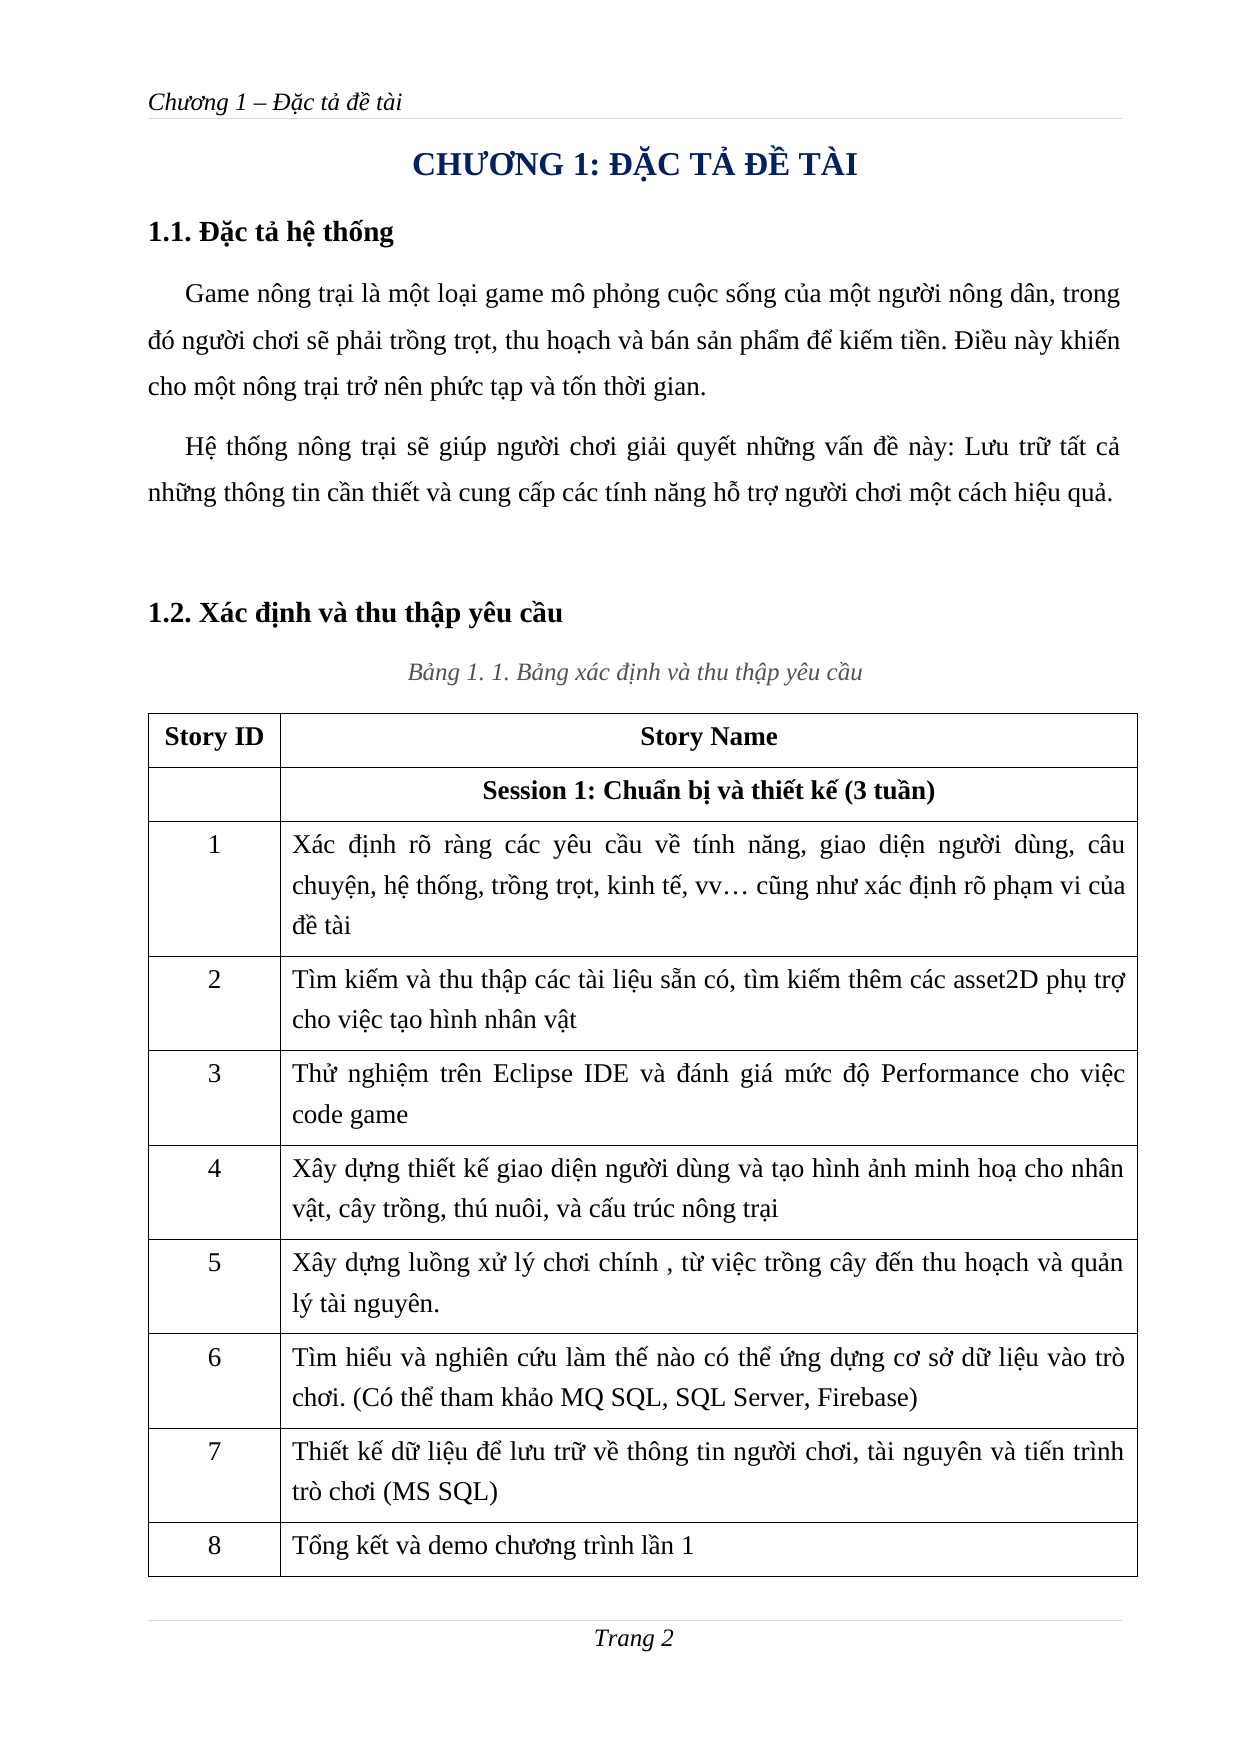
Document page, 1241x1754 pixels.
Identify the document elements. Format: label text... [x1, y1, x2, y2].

table_cell Xây dựng thiết kế giao diện người dùng và tạo hình ảnh minh hoạ cho nhân vật, cây trồng, thú nuôi, và cấu trúc nông trại [281, 1146, 1137, 1239]
table_cell Xây dựng luồng xử lý chơi chính , từ việc trồng cây đến thu hoạch và quản lý tài nguyên. [281, 1240, 1137, 1333]
table_cell Tìm hiểu và nghiên cứu làm thế nào có thể ứng dựng cơ sở dữ liệu vào trò chơi. (Có thể tham khảo MQ SQL, SQL Server, Firebase) [281, 1334, 1137, 1428]
subtitle Xác định và thu thập yêu cầu [148, 595, 1122, 628]
table_cell 2 [149, 957, 280, 1050]
table_cell 5 [149, 1240, 280, 1333]
table_cell [149, 768, 280, 821]
table_cell 8 [149, 1523, 280, 1576]
table_cell Tổng kết và demo chương trình lần 1 [281, 1523, 1137, 1576]
text Bảng 1. 1. Bảng xác định và thu thập yêu cầu [148, 657, 1122, 686]
text Hệ thống nông trại sẽ giúp người chơi giải quyết những vấn đề này: Lưu trữ tất cả những thông tin cần thiết và cung cấp các tính năng hỗ trợ người chơi một cách hiệu quả. [148, 430, 1122, 507]
table_cell 6 [149, 1334, 280, 1428]
table_header Story Name [281, 714, 1137, 767]
subtitle ĐẶC TẢ ĐỀ TÀI [148, 144, 1122, 183]
table_cell Thiết kế dữ liệu để lưu trữ về thông tin người chơi, tài nguyên và tiến trình trò chơi (MS SQL) [281, 1429, 1137, 1522]
table_header Story ID [149, 714, 280, 767]
subtitle Đặc tả hệ thống [148, 214, 1122, 248]
table_cell Thử nghiệm trên Eclipse IDE và đánh giá mức độ Performance cho việc code game [281, 1051, 1137, 1144]
table_cell Xác định rõ ràng các yêu cầu về tính năng, giao diện người dùng, câu chuyện, hệ thống, trồng trọt, kinh tế, vv… cũng như xác định rõ phạm vi của đề tài [281, 822, 1137, 956]
text Game nông trại là một loại game mô phỏng cuộc sống của một người nông dân, trong đó người chơi sẽ phải trồng trọt, thu hoạch và bán sản phẩm để kiếm tiền. Điều này khiến cho một nông trại trở nên phức tạp và tốn thời gian. [148, 277, 1122, 402]
table_cell 4 [149, 1146, 280, 1239]
table_cell 3 [149, 1051, 280, 1144]
table_cell 7 [149, 1429, 280, 1522]
table_cell 1 [149, 822, 280, 956]
table_cell Tìm kiếm và thu thập các tài liệu sẵn có, tìm kiếm thêm các asset2D phụ trợ cho việc tạo hình nhân vật [281, 957, 1137, 1050]
table_cell Session 1: Chuẩn bị và thiết kế (3 tuần) [281, 768, 1137, 821]
